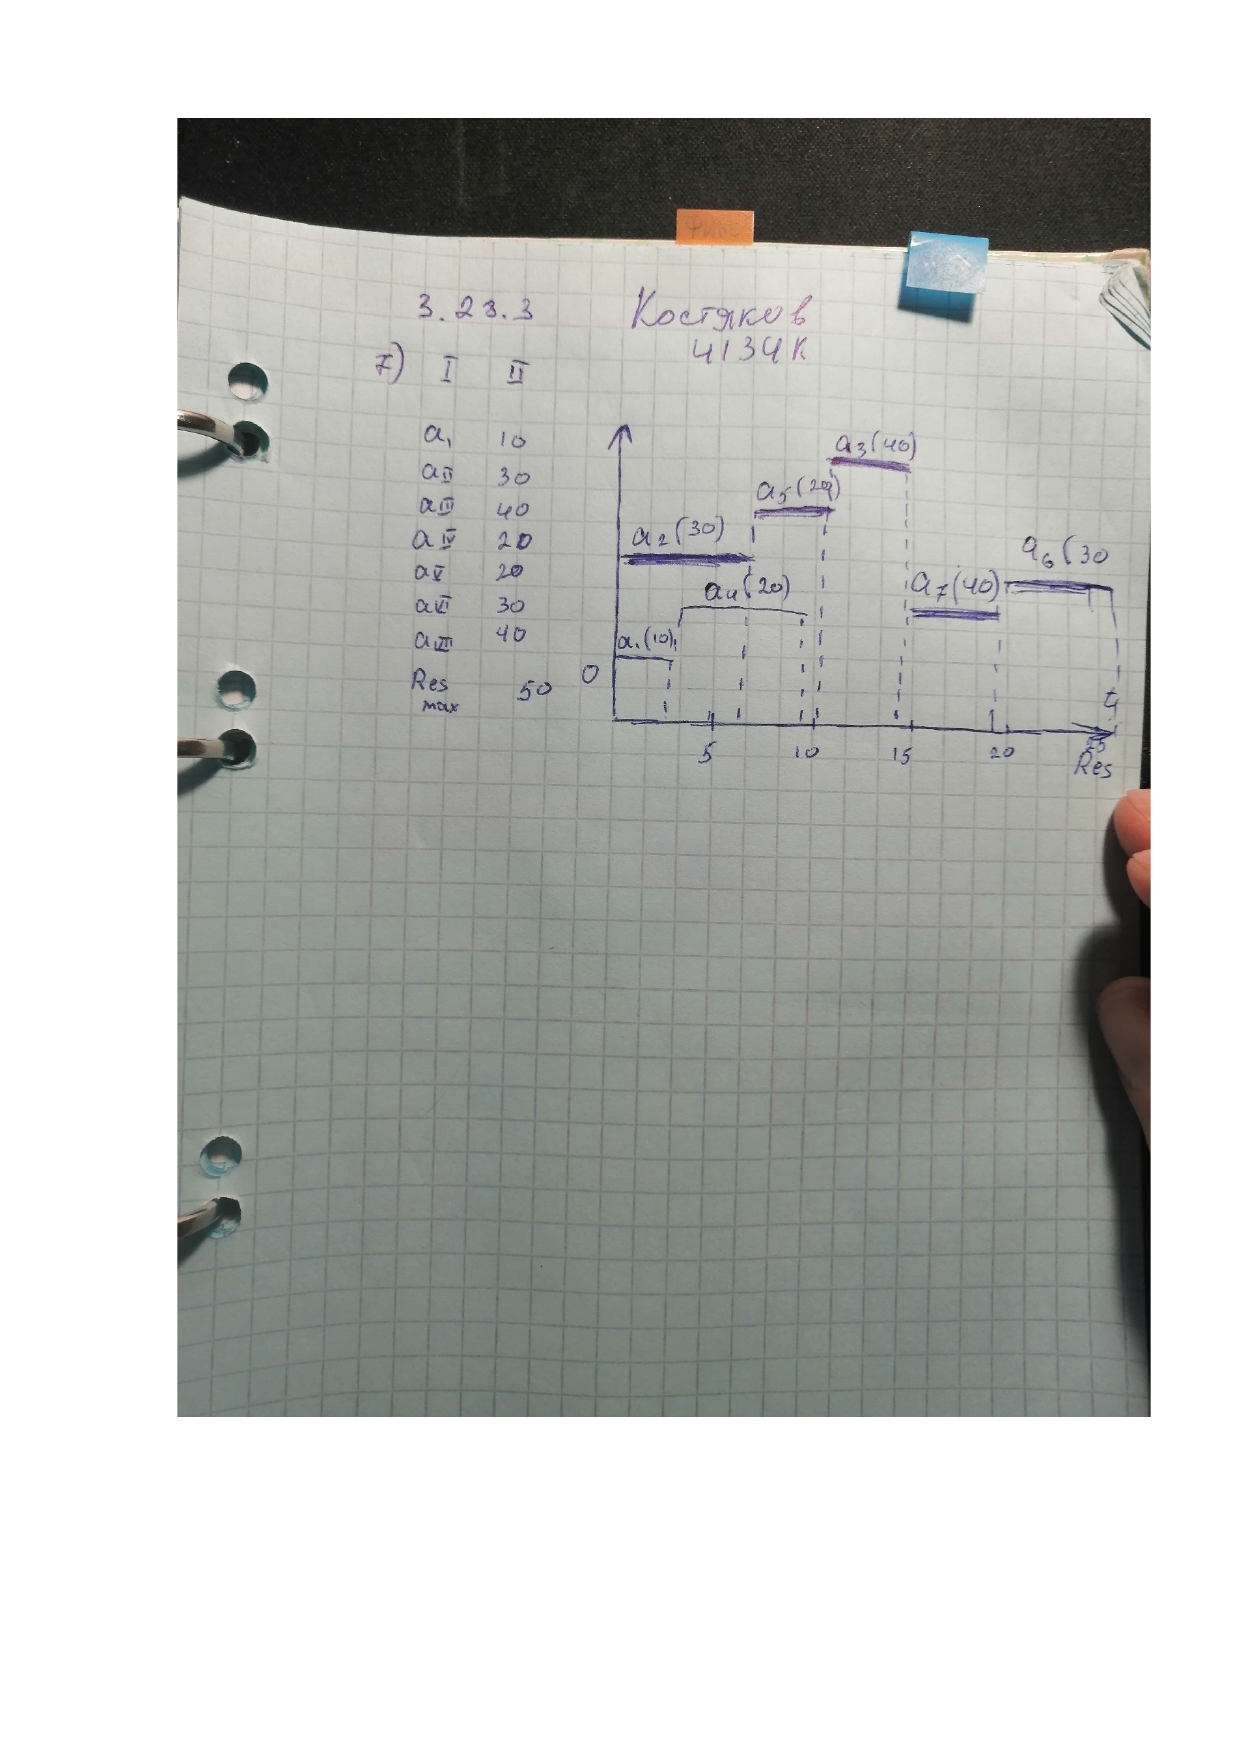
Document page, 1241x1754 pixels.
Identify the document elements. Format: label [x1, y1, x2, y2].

picture [177, 118, 1151, 1417]
